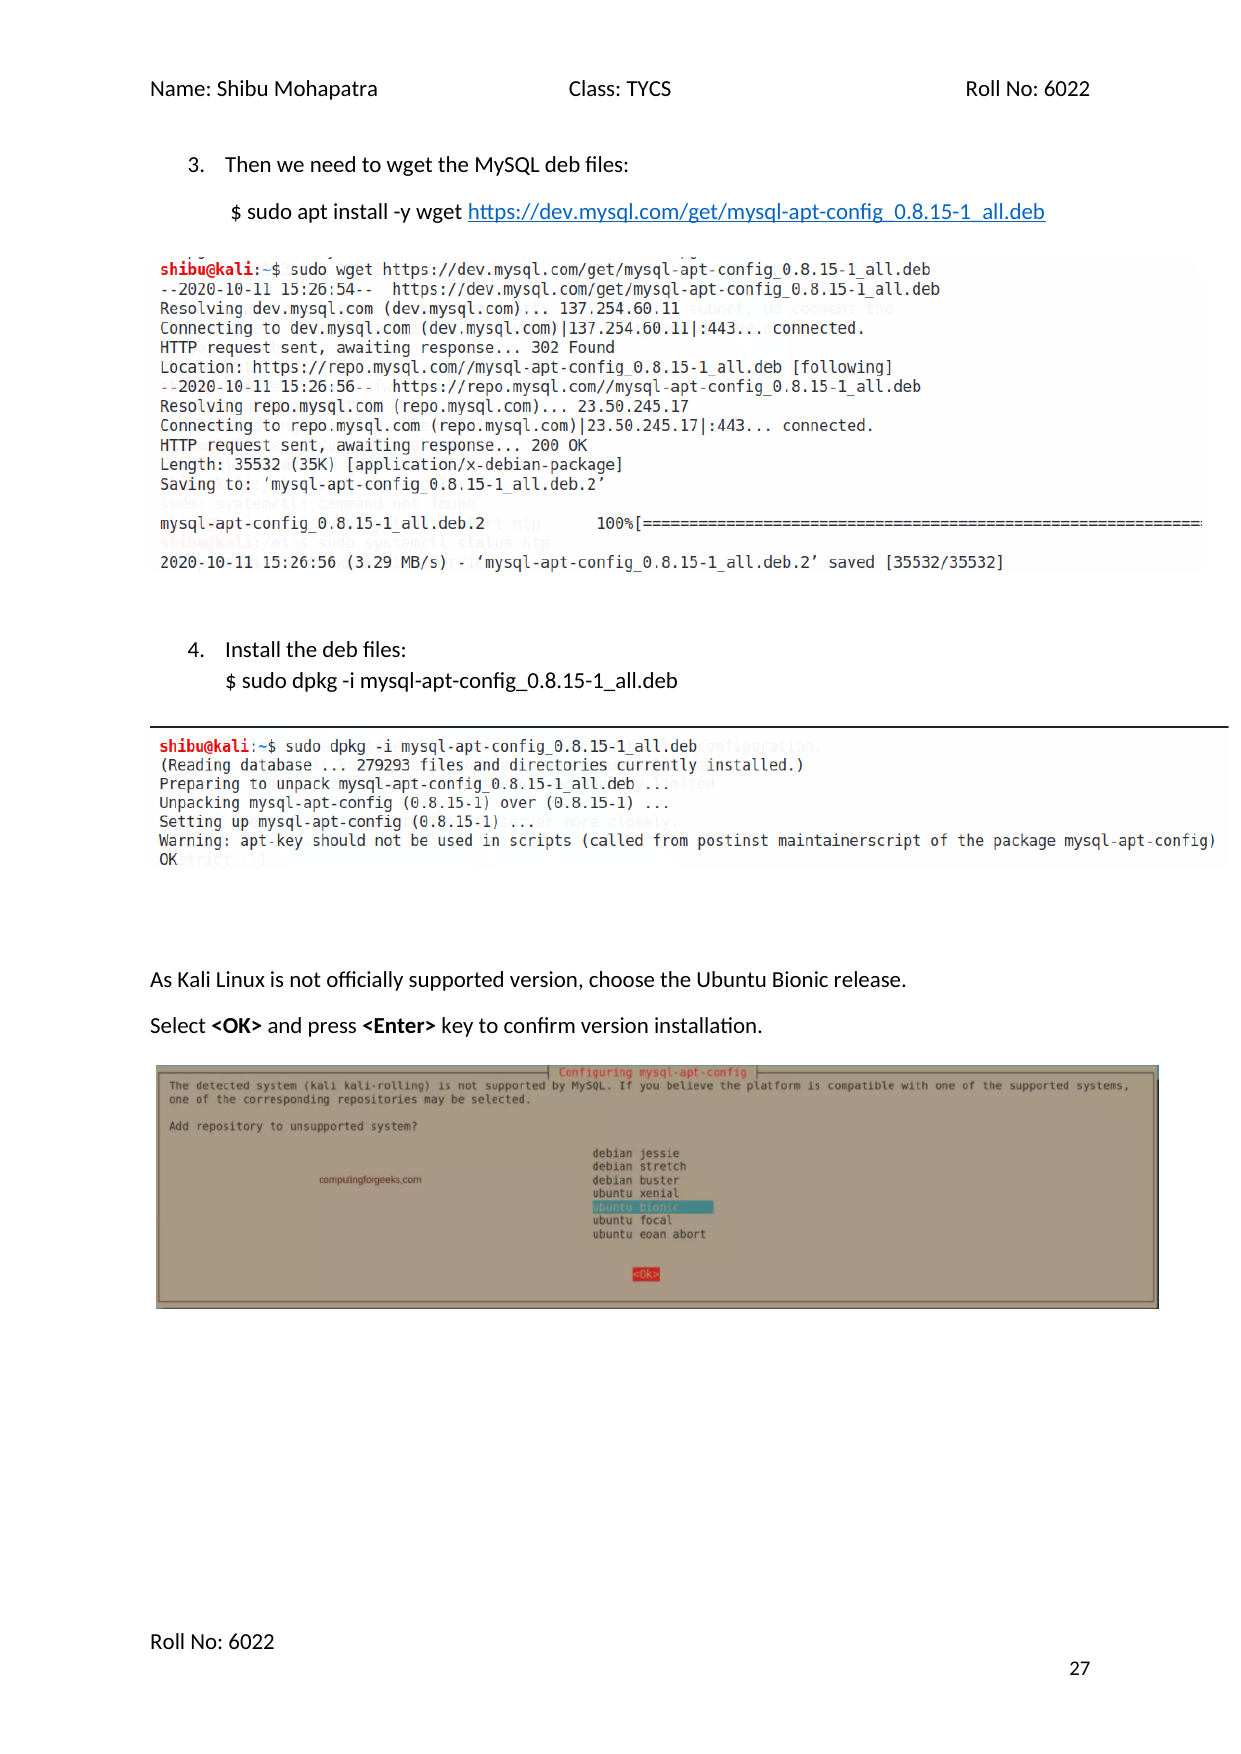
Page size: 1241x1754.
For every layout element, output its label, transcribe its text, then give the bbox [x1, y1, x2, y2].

text $ sudo apt install -y wget https://dev.mysql.com/get/mysql-apt-config_0.8.15-1_all.deb [150, 197, 1090, 225]
picture [150, 1058, 1165, 1318]
picture [150, 726, 1229, 869]
list Install the deb files: [187, 636, 1090, 663]
text $ sudo dpkg -i mysql-apt-config_0.8.15-1_all.deb [150, 666, 1090, 694]
text As Kali Linux is not officially supported version, choose the Ubuntu Bionic release. [150, 965, 1090, 993]
text Select <OK> and press <Enter> key to confirm version installation. [150, 1012, 1090, 1040]
list Then we need to wget the MySQL deb files: [187, 150, 1090, 178]
picture [150, 257, 1203, 573]
